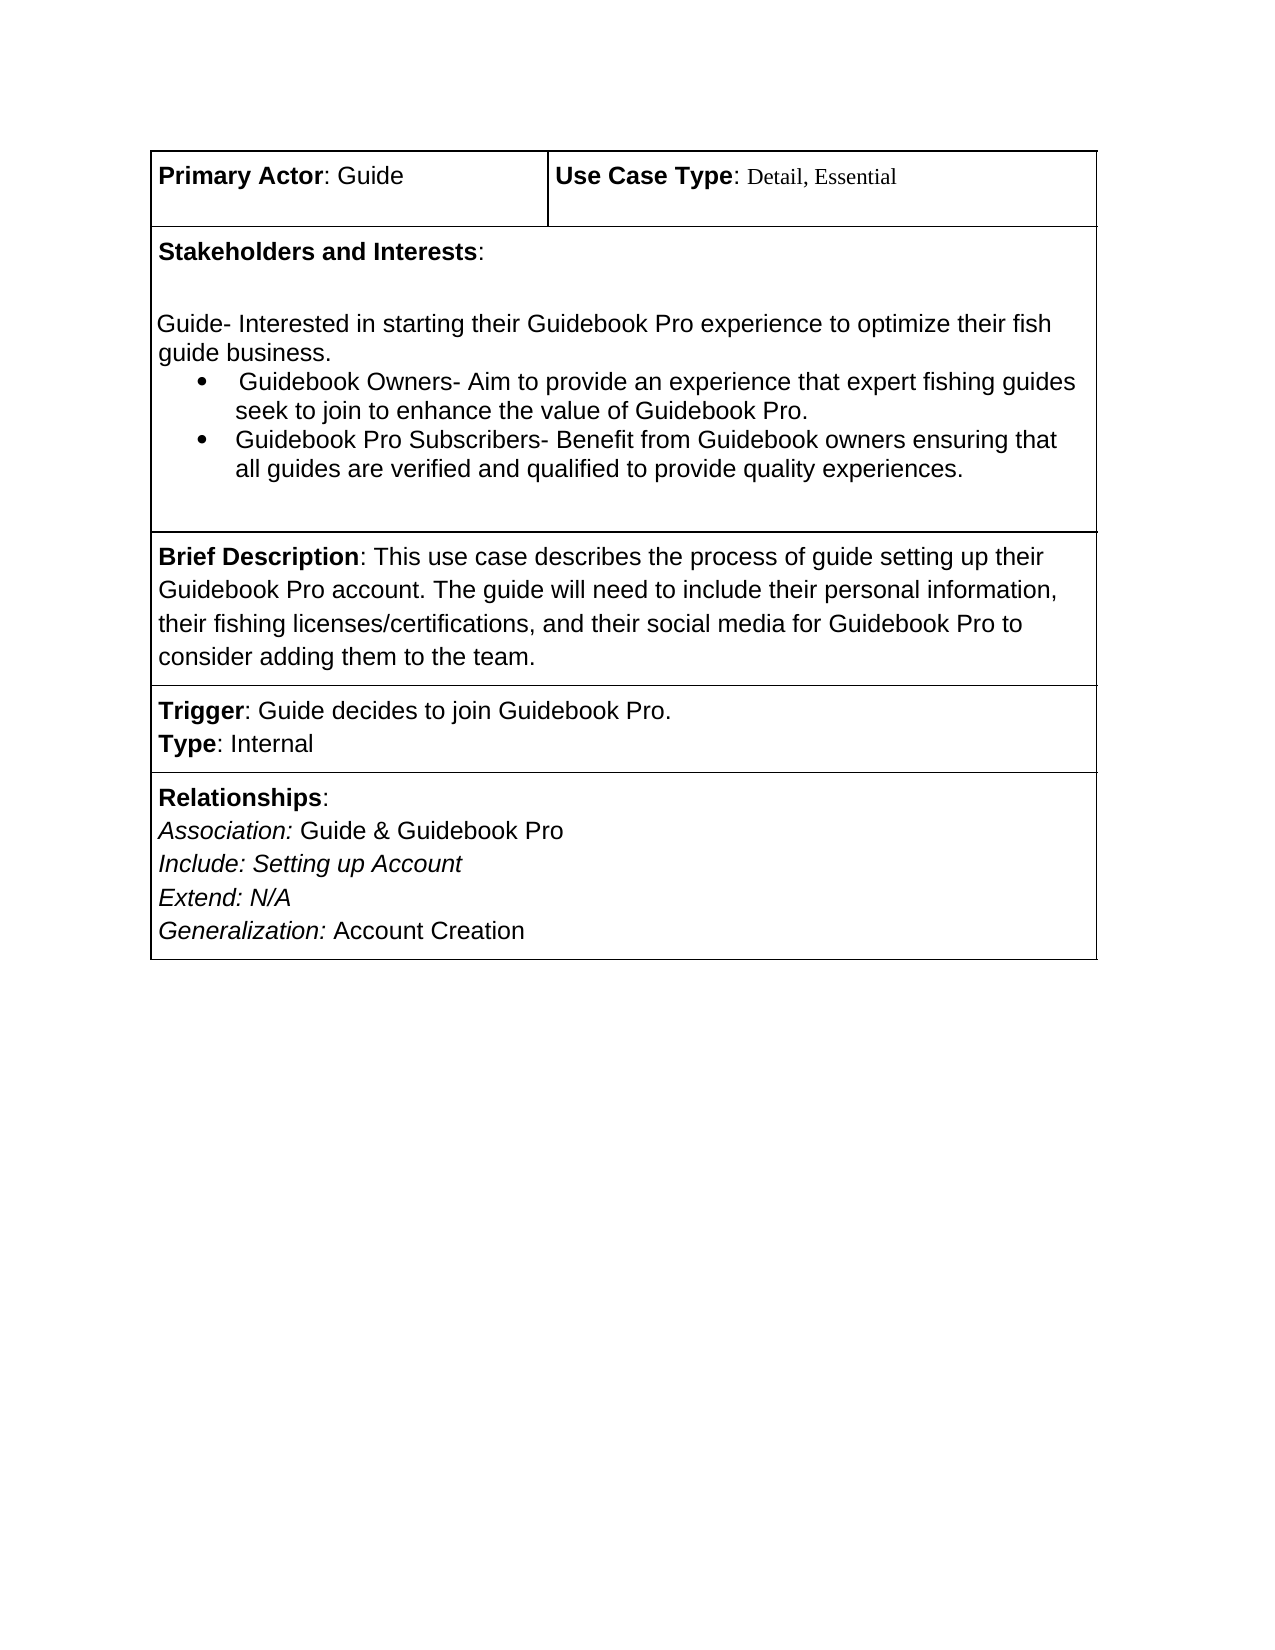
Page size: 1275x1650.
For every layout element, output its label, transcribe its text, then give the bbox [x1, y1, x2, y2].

table_cell Relationships: Association: Guide & Guidebook Pro Include: Setting up Account Extend: N/A Generalization: Account Creation [152, 773, 1096, 959]
table_cell Use Case Type: Detail, Essential [549, 152, 1096, 226]
table_cell Brief Description: This use case describes the process of guide setting up their Guidebook Pro account. The guide will need to include their personal information, their fishing licenses/certifications, and their social media for Guidebook Pro to consider adding them to the team. [152, 533, 1096, 685]
table_cell Trigger: Guide decides to join Guidebook Pro. Type: Internal [152, 686, 1096, 772]
table_cell Primary Actor: Guide [152, 152, 547, 226]
table_cell Stakeholders and Interests: · Guide- Interested in starting their Guidebook Pro experience to optimize their fish guide business. Guidebook Owners- Aim to provide an experience that expert fishing guides seek to join to enhance the value of Guidebook Pro. Guidebook Pro Subscribers- Benefit from Guidebook owners ensuring that all guides are verified and qualified to provide quality experiences. [152, 227, 1096, 531]
